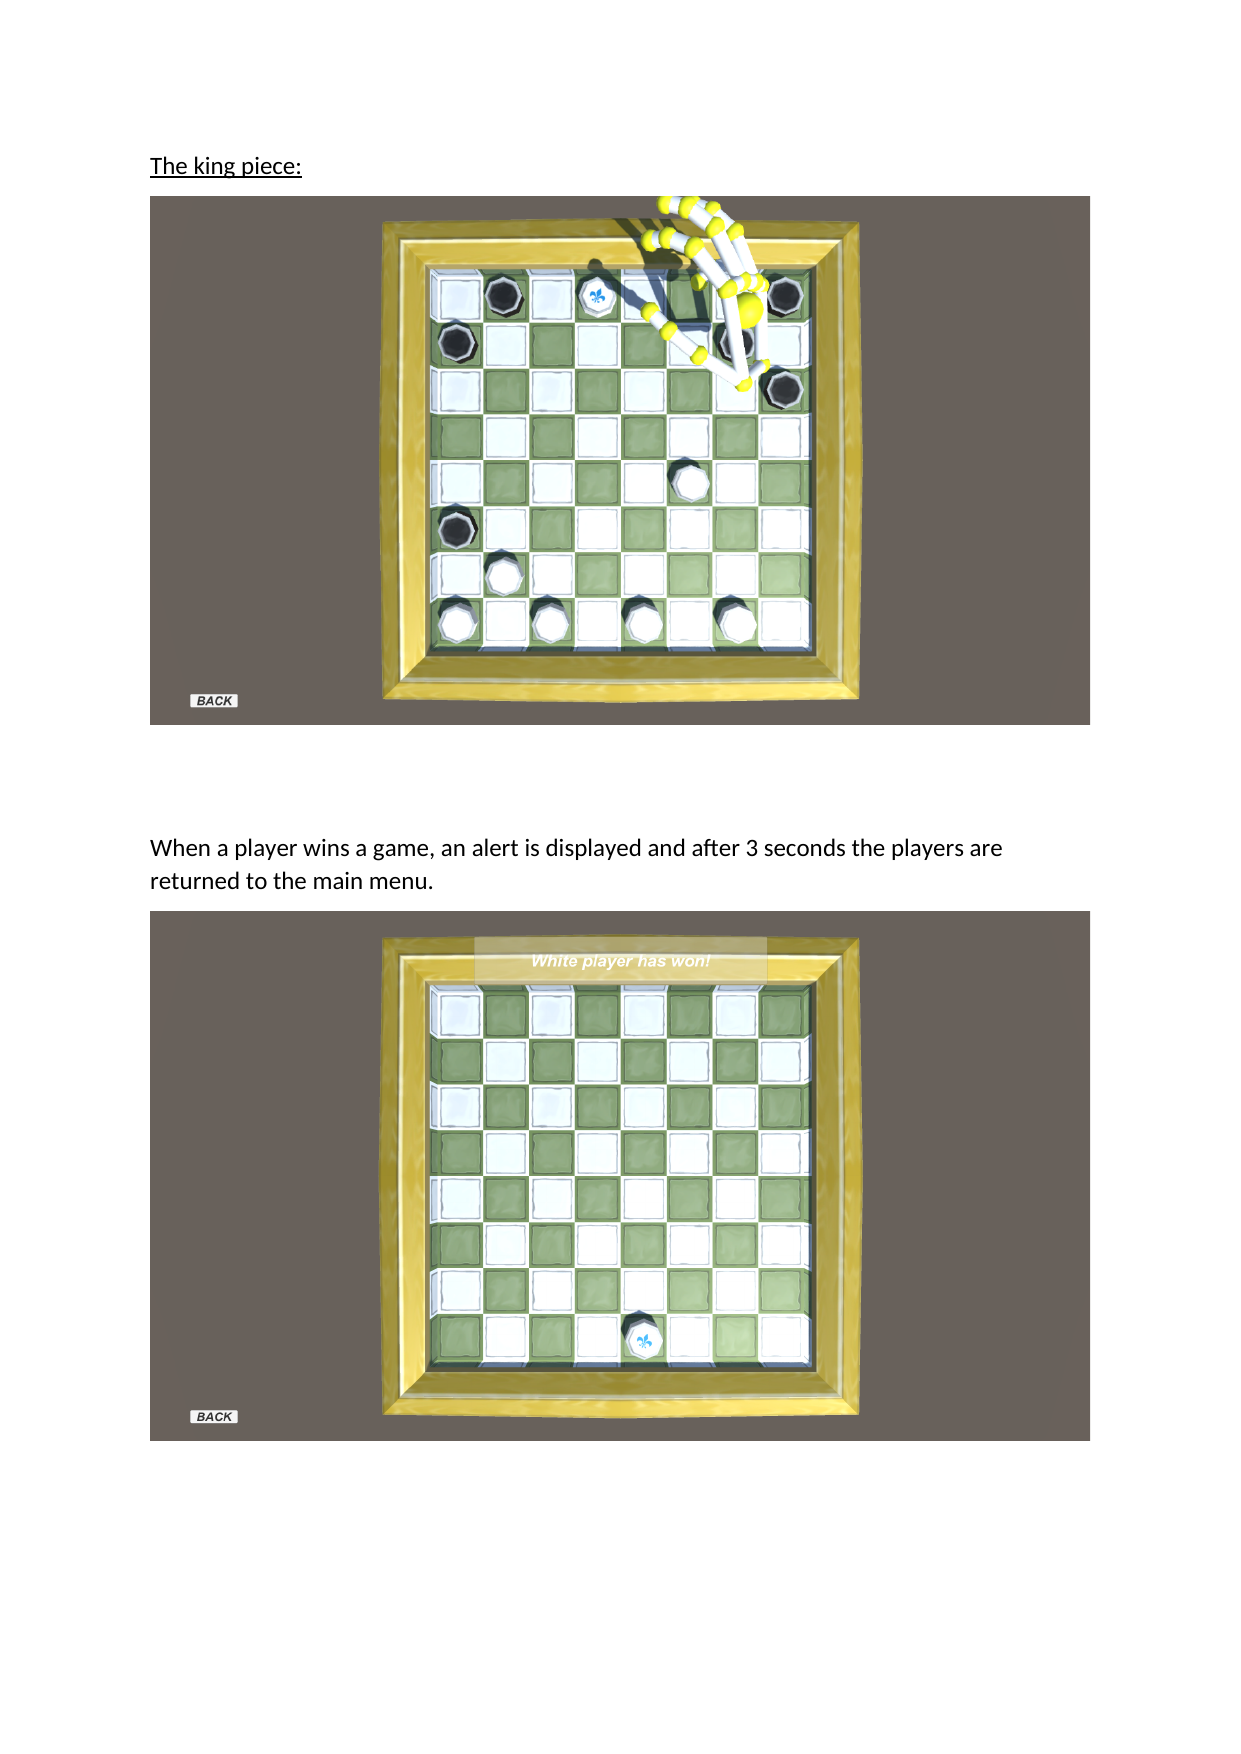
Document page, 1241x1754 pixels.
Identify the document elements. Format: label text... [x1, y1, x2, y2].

text When a player wins a game, an alert is displayed and after 3 seconds the players are returned to the main menu. [150, 832, 1090, 896]
text The king piece: [150, 150, 1090, 181]
picture [150, 196, 1091, 725]
picture [150, 911, 1091, 1441]
